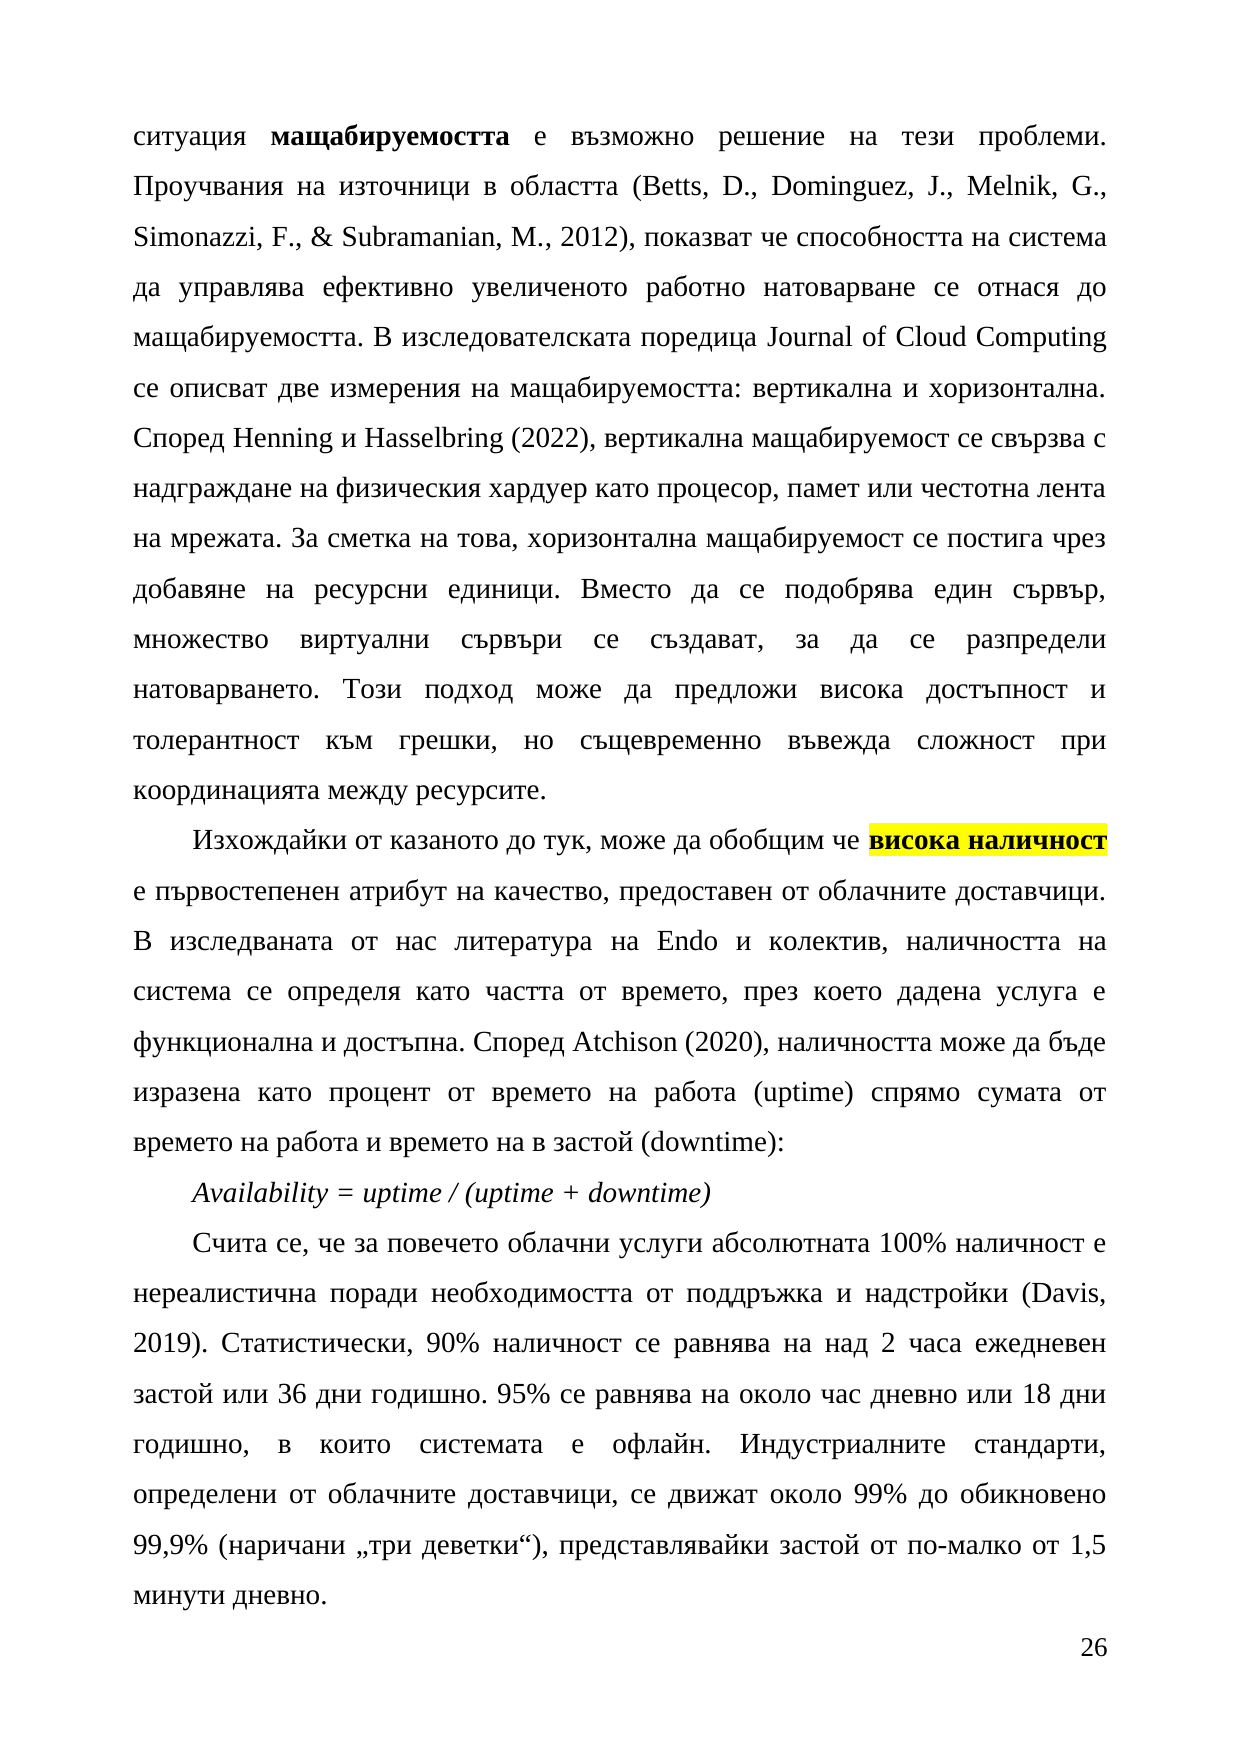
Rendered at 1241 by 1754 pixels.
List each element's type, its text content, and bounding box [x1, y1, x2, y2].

text Availability = uptime / (uptime + downtime) [133, 1175, 1107, 1208]
text Счита се, че за повечето облачни услуги абсолютната 100% наличност е нереалистична поради необходимостта от поддръжка и надстройки (Davis, 2019). Статистически, 90% наличност се равнява на над 2 часа ежедневен застой или 36 дни годишно. 95% се равнява на около час дневно или 18 дни годишно, в които системата е офлайн. Индустриалните стандарти, определени от облачните доставчици, се движат около 99% до обикновено 99,9% (наричани „три деветки“), представлявайки застой от по-малко от 1,5 минути дневно. [133, 1225, 1107, 1611]
text Изхождайки от казаното до тук, може да обобщим че висока наличност е първостепенен атрибут на качество, предоставен от облачните доставчици. В изследваната от нас литература на Endo и колектив, наличността на система се определя като частта от времето, през което дадена услуга е функционална и достъпна. Според Atchison (2020), наличността може да бъде изразена като процент от времето на работа (uptime) спрямо сумата от времето на работа и времето на в застой (downtime): [133, 822, 1107, 1158]
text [133, 118, 1107, 806]
